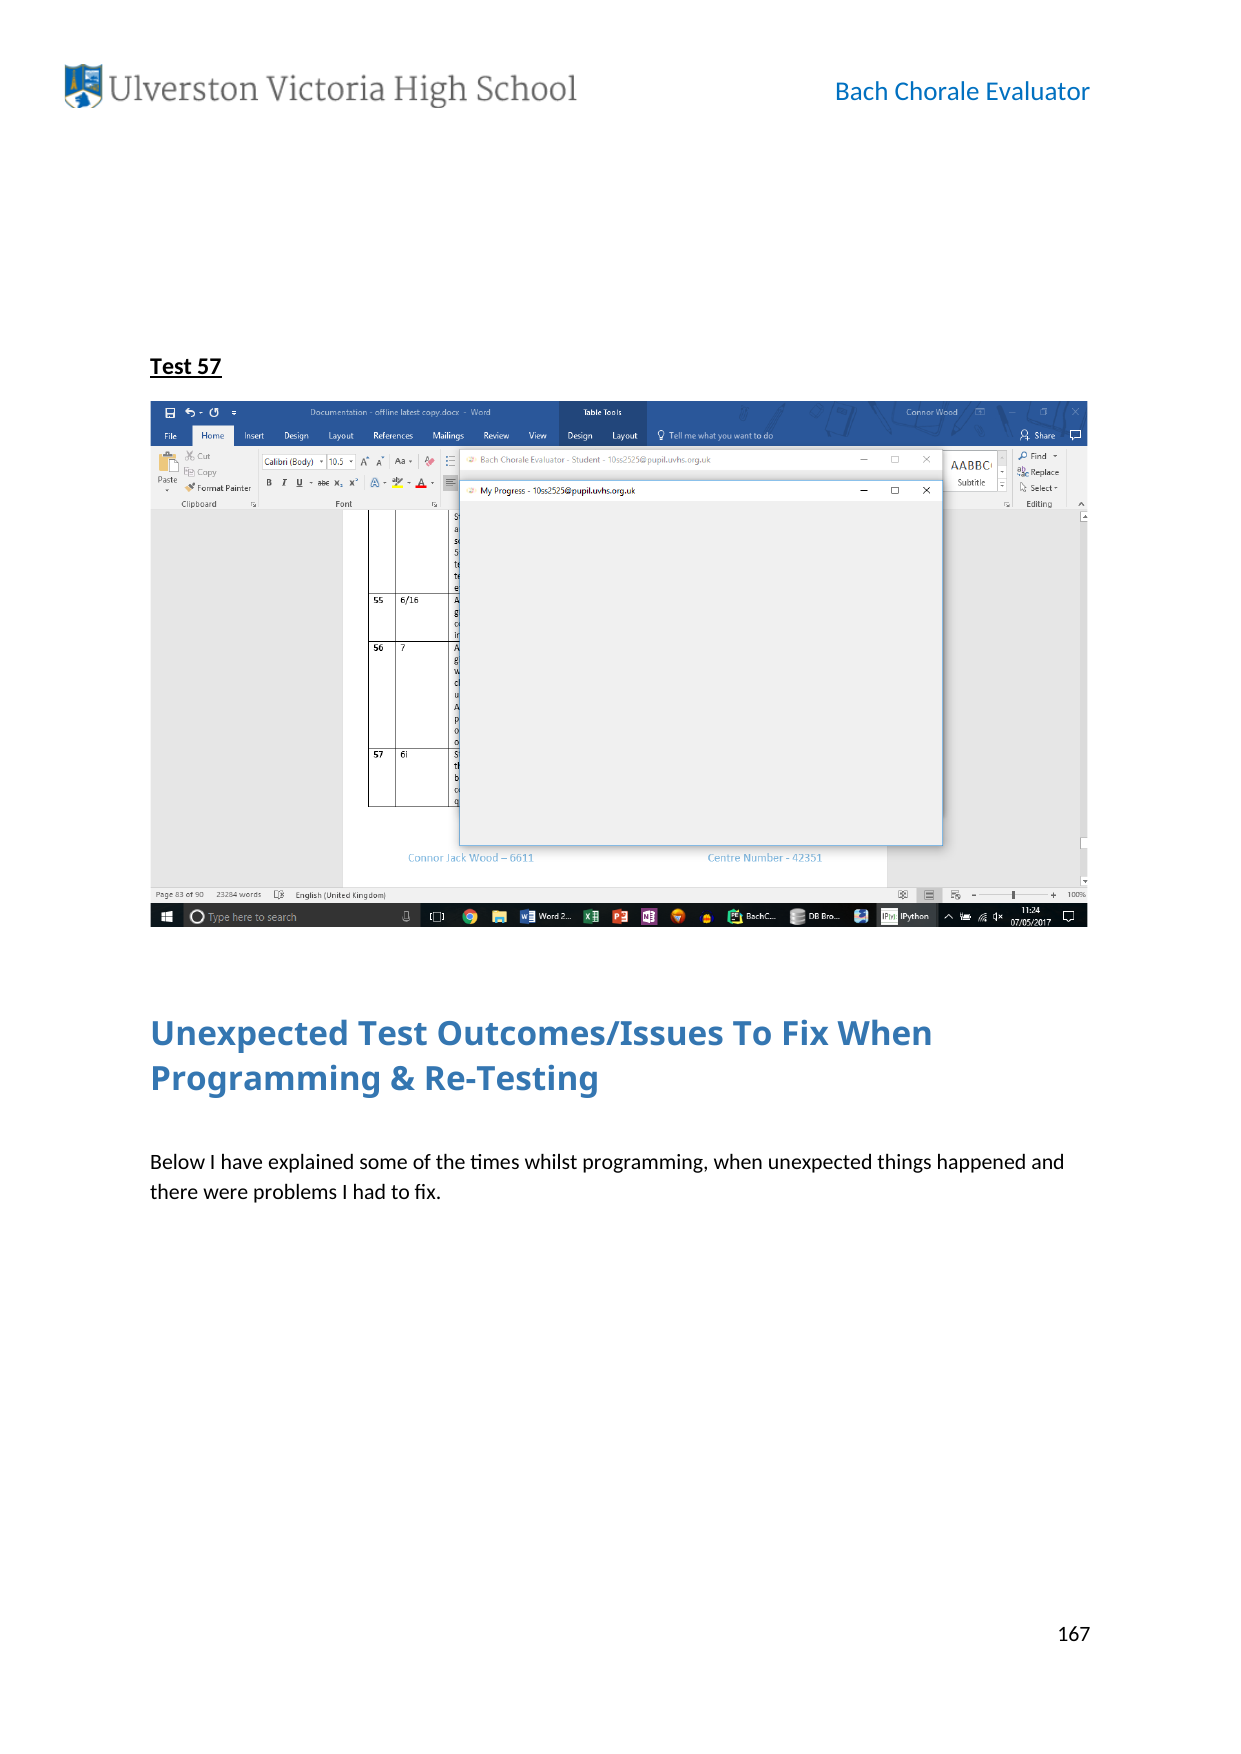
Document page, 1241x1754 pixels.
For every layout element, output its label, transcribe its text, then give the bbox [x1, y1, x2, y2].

subtitle Unexpected Test Outcomes/Issues To Fix When Programming & Re-Testing [150, 1010, 1090, 1101]
picture [64, 64, 579, 107]
picture [150, 401, 1087, 926]
text Test 57 [150, 351, 1090, 381]
text Below I have explained some of the times whilst programming, when unexpected things happened and there were problems I had to fix. [150, 1148, 1090, 1205]
